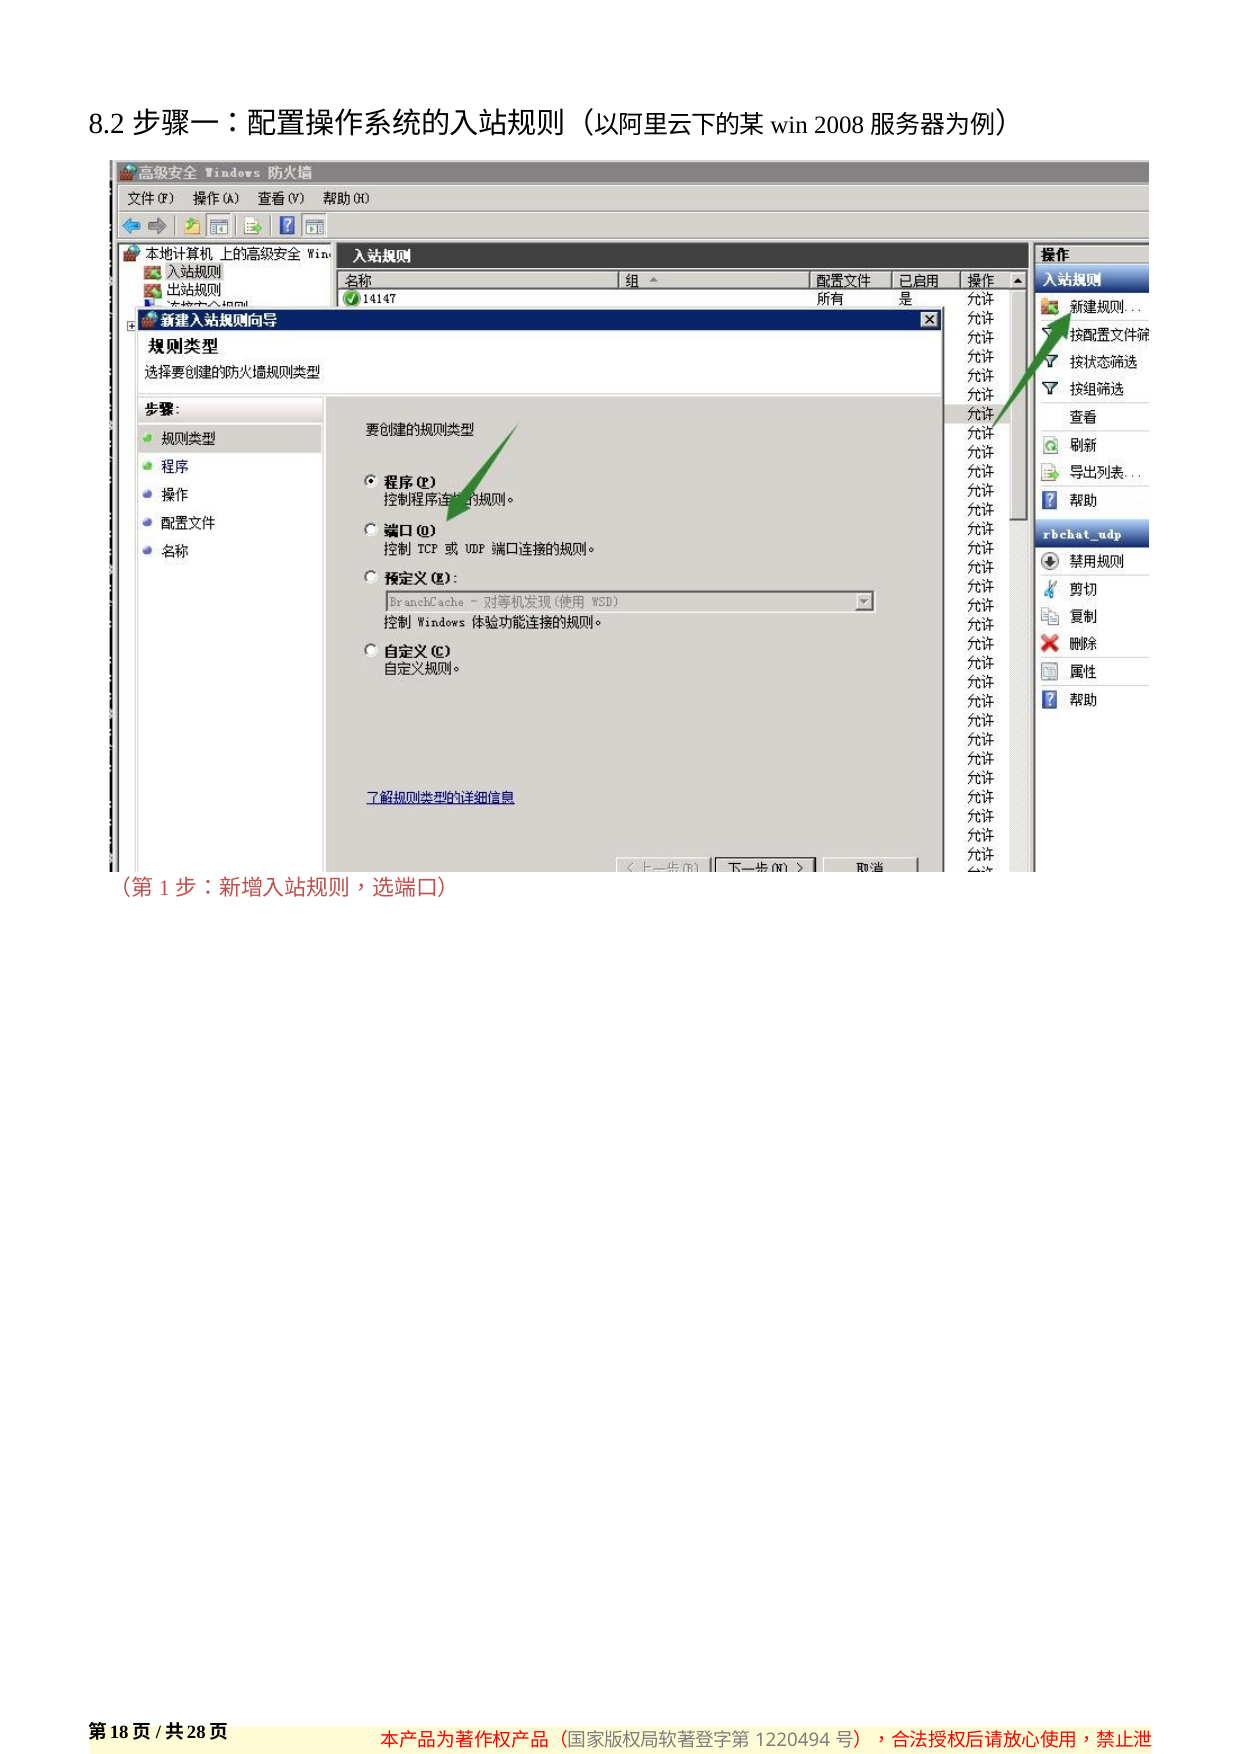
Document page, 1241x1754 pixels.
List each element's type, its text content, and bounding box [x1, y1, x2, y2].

list 步骤一：配置操作系统的入站规则（以阿里云下的某 win 2008 服务器为例） [88, 103, 1182, 142]
picture [109, 160, 1149, 872]
text 第 18页 / 共 28页 [88, 1718, 239, 1744]
